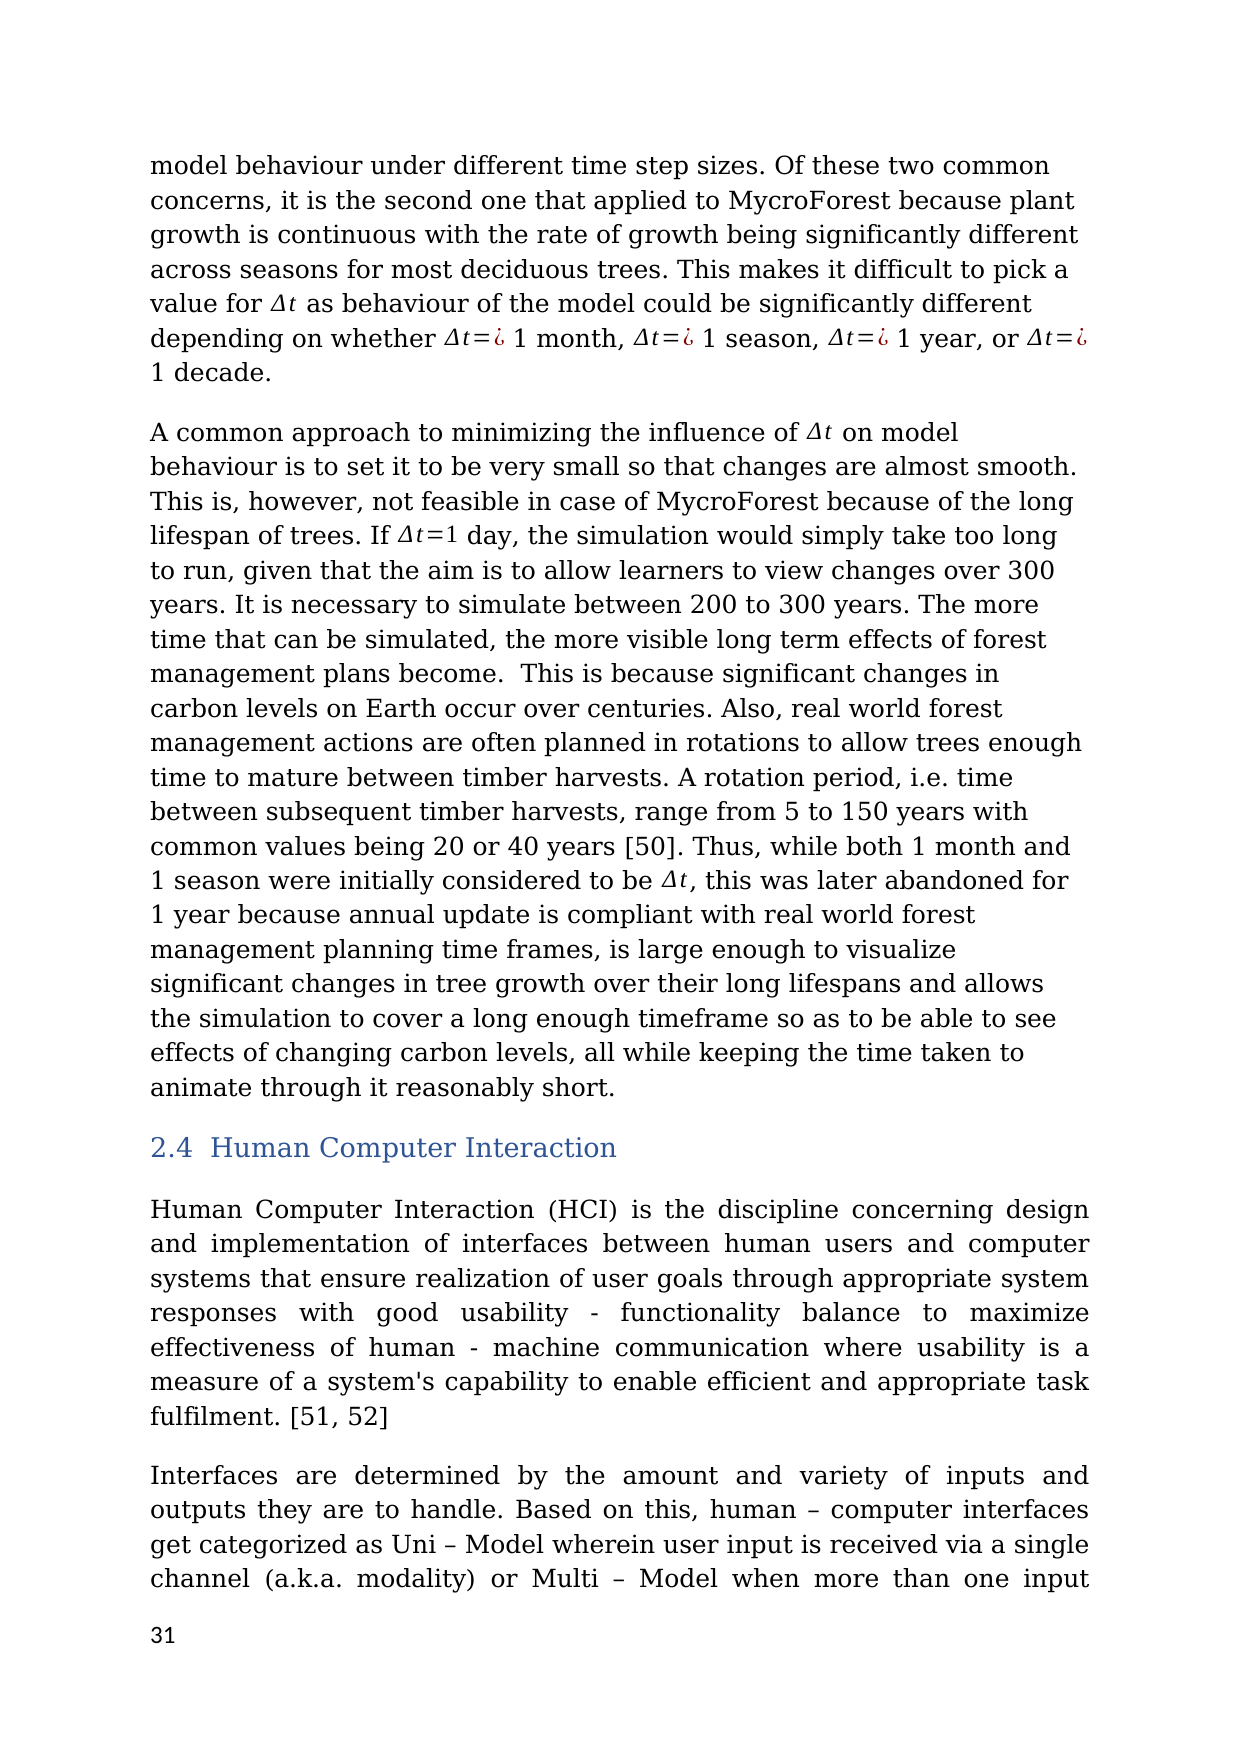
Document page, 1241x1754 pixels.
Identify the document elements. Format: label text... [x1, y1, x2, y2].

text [150, 150, 1090, 387]
text A common approach to minimizing the influence of on model behaviour is to set it to be very small so that changes are almost smooth. This is, however, not feasible in case of MycroForest because of the long lifespan of trees. If day, the simulation would simply take too long to run, given that the aim is to allow learners to view changes over 300 years. It is necessary to simulate between 200 to 300 years. The more time that can be simulated, the more visible long term effects of forest management plans become. This is because significant changes in carbon levels on Earth occur over centuries. Also, real world forest management actions are often planned in rotations to allow trees enough time to mature between timber harvests. A rotation period, i.e. time between subsequent timber harvests, range from 5 to 150 years with common values being 20 or 40 years [50]. Thus, while both 1 month and 1 season were initially considered to be , this was later abandoned for 1 year because annual update is compliant with real world forest management planning time frames, is large enough to visualize significant changes in tree growth over their long lifespans and allows the simulation to cover a long enough timeframe so as to be able to see effects of changing carbon levels, all while keeping the time taken to animate through it reasonably short. [150, 416, 1090, 1101]
text Human Computer Interaction (HCI) is the discipline concerning design and implementation of interfaces between human users and computer systems that ensure realization of user goals through appropriate system responses with good usability - functionality balance to maximize effectiveness of human - machine communication where usability is a measure of a system's capability to enable efficient and appropriate task fulfilment. [51, 52] [150, 1193, 1090, 1430]
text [150, 1459, 1090, 1593]
subtitle Human Computer Interaction [150, 1131, 1090, 1163]
